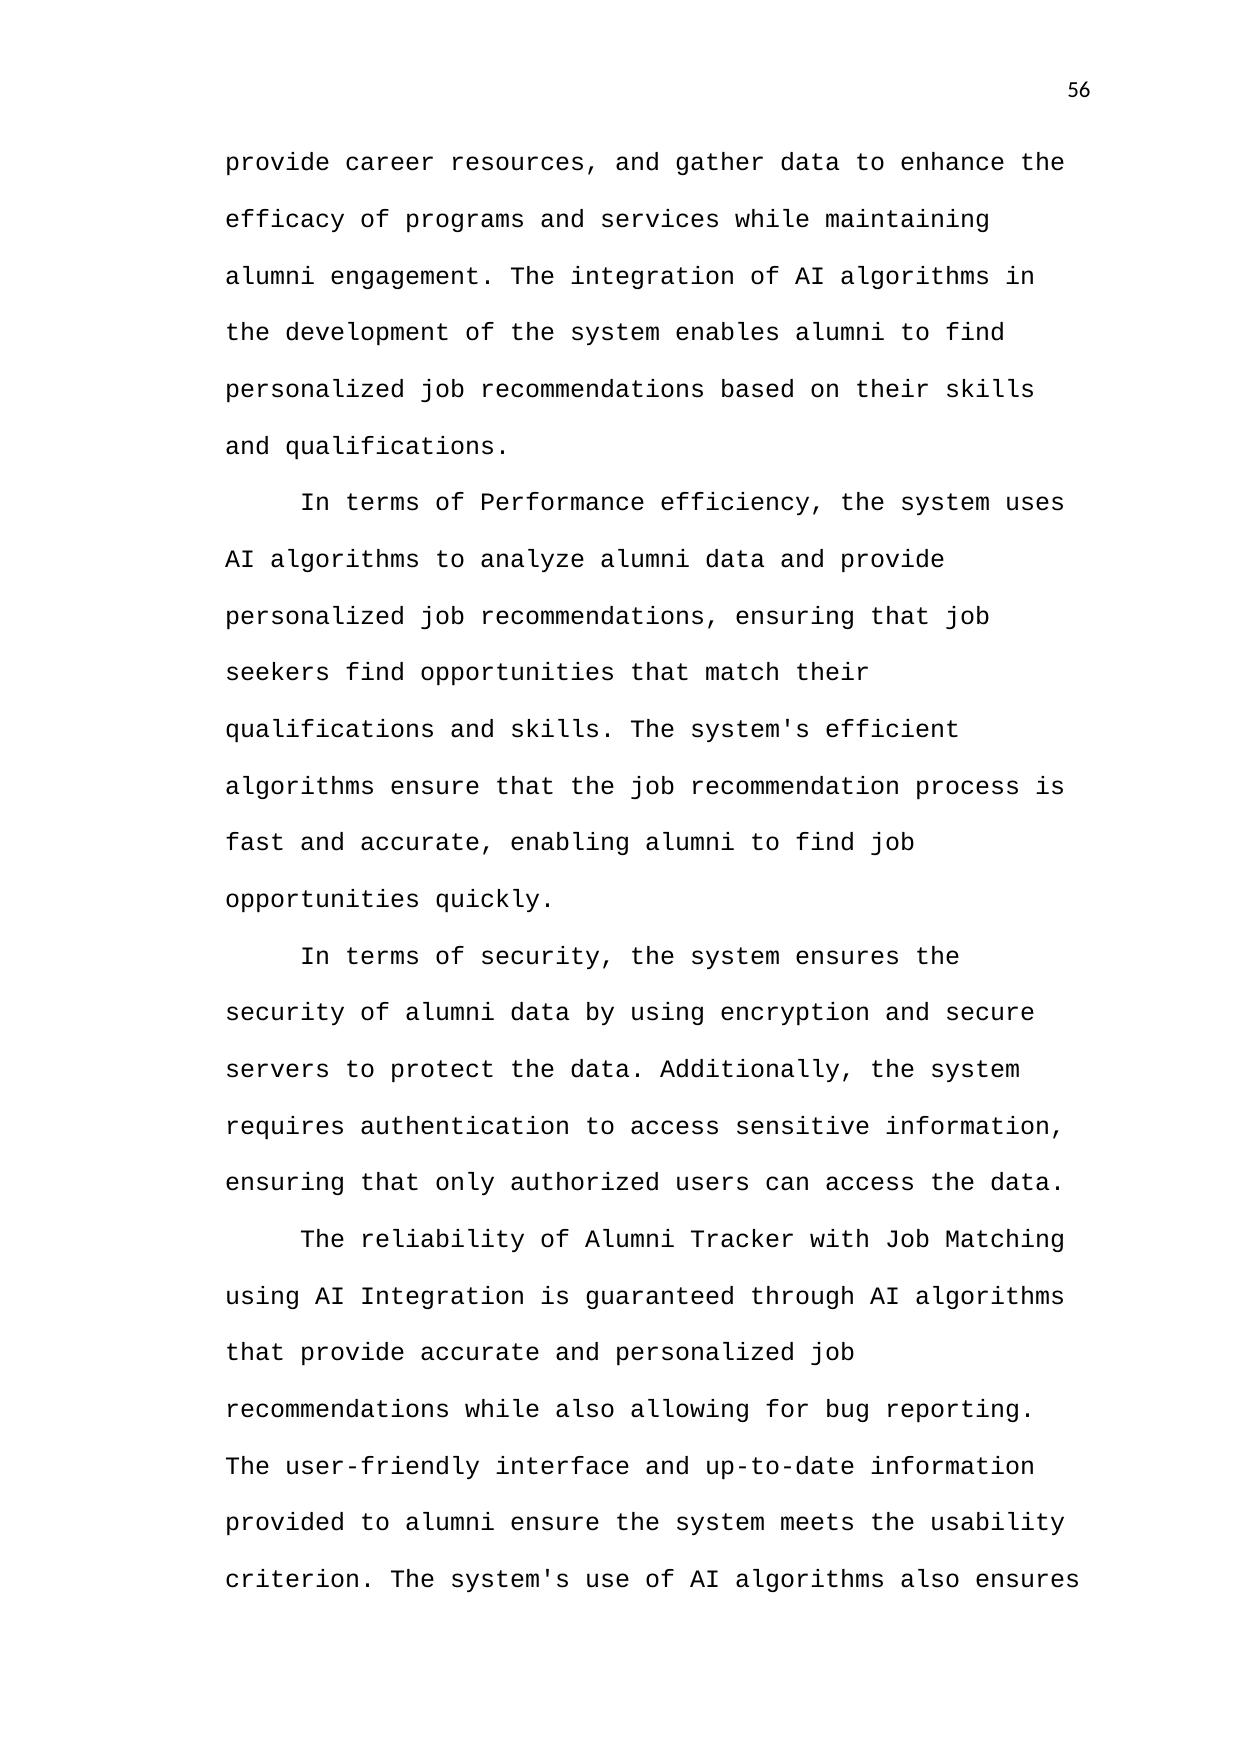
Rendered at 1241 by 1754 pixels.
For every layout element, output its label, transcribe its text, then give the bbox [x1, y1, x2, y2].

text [225, 150, 1090, 462]
text In terms of Performance efficiency, the system uses AI algorithms to analyze alumni data and provide personalized job recommendations, ensuring that job seekers find opportunities that match their qualifications and skills. The system's efficient algorithms ensure that the job recommendation process is fast and accurate, enabling alumni to find job opportunities quickly. [225, 490, 1090, 915]
text In terms of security, the system ensures the security of alumni data by using encryption and secure servers to protect the data. Additionally, the system requires authentication to access sensitive information, ensuring that only authorized users can access the data. [225, 943, 1090, 1198]
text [225, 1227, 1090, 1595]
